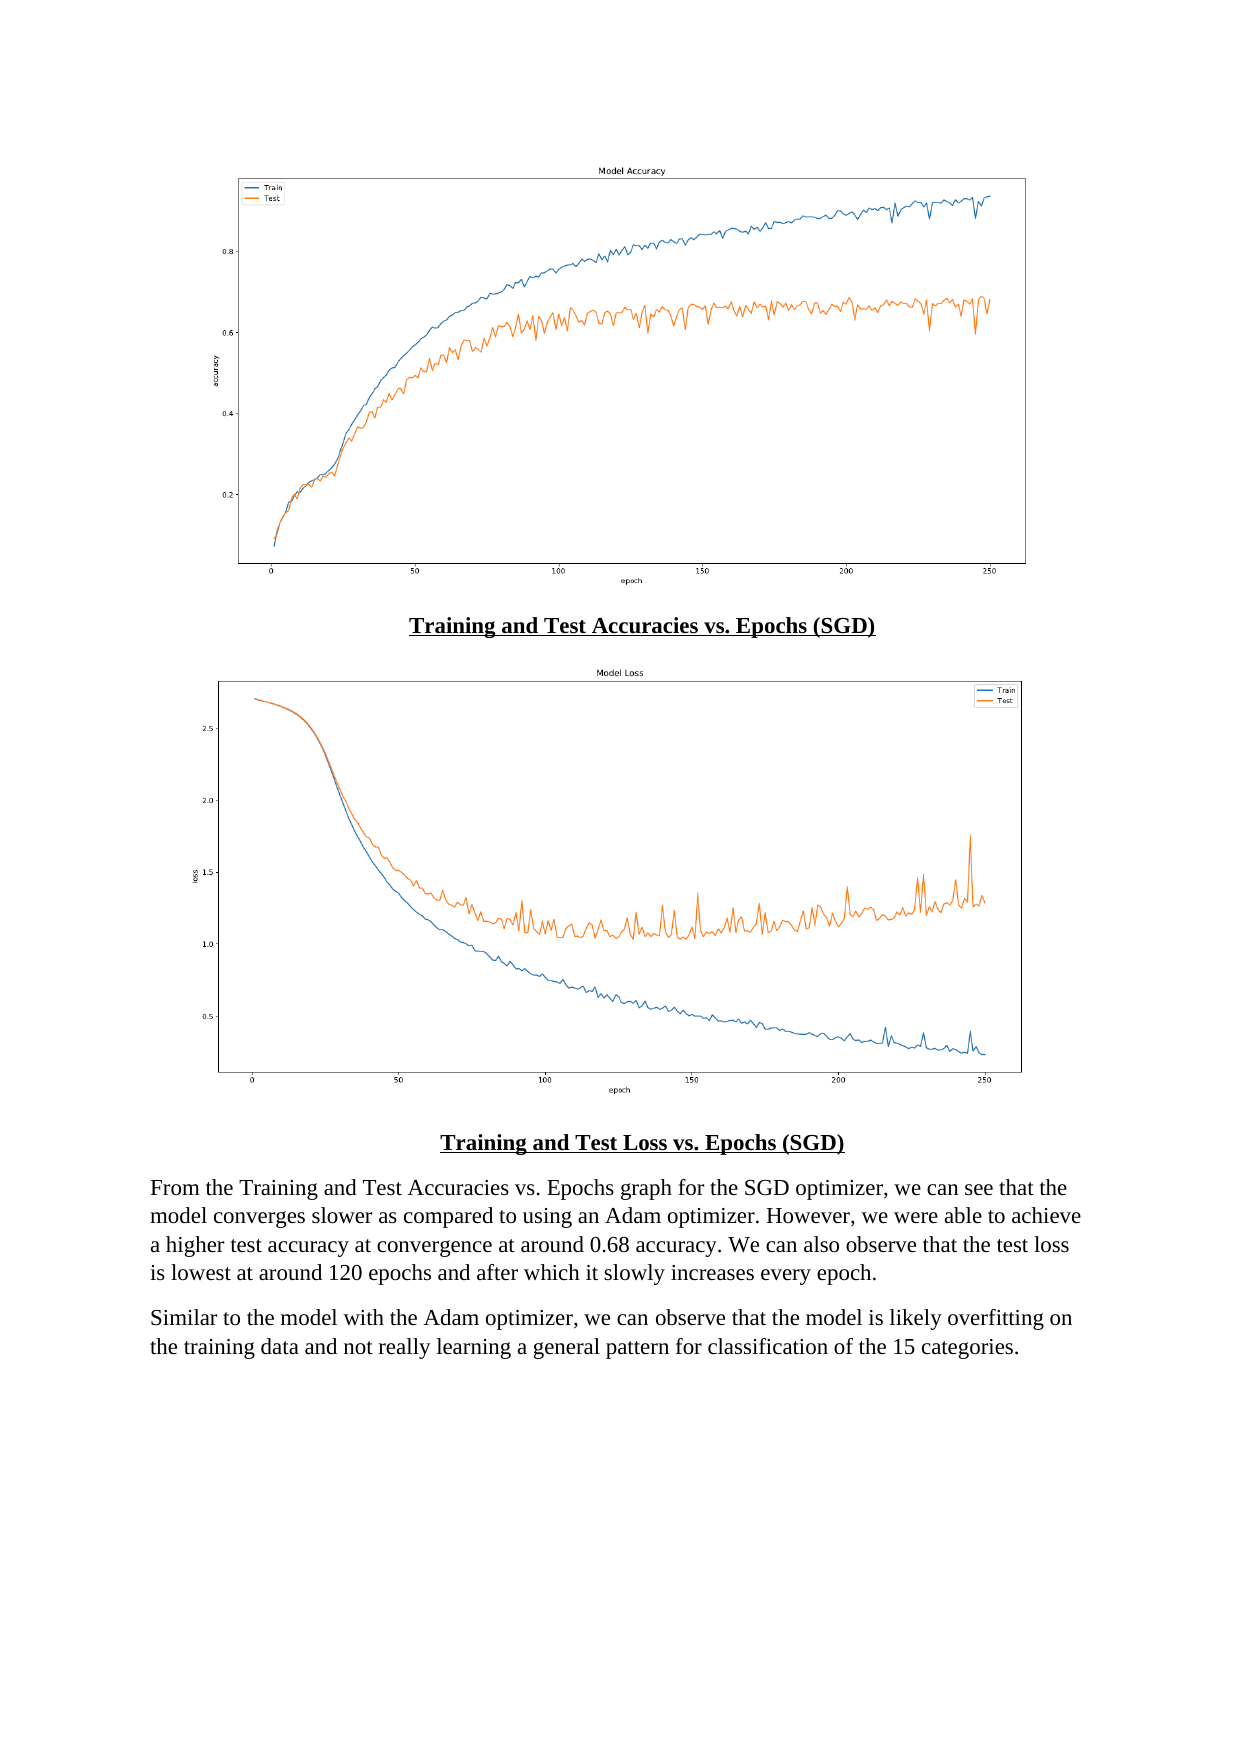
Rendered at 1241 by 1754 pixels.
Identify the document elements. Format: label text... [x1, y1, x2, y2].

picture [198, 150, 1042, 594]
picture [192, 657, 1048, 1110]
text Similar to the model with the Adam optimizer, we can observe that the model is likely overfitting on the training data and not really learning a general pattern for classification of the 15 categories. [150, 1304, 1090, 1359]
list Training and Test Loss vs. Epochs (SGD) [194, 1129, 1090, 1155]
list Training and Test Accuracies vs. Epochs (SGD) [194, 612, 1090, 638]
text From the Training and Test Accuracies vs. Epochs graph for the SGD optimizer, we can see that the model converges slower as compared to using an Adam optimizer. However, we were able to achieve a higher test accuracy at convergence at around 0.68 accuracy. We can also observe that the test loss is lowest at around 120 epochs and after which it slowly increases every epoch. [150, 1174, 1090, 1286]
